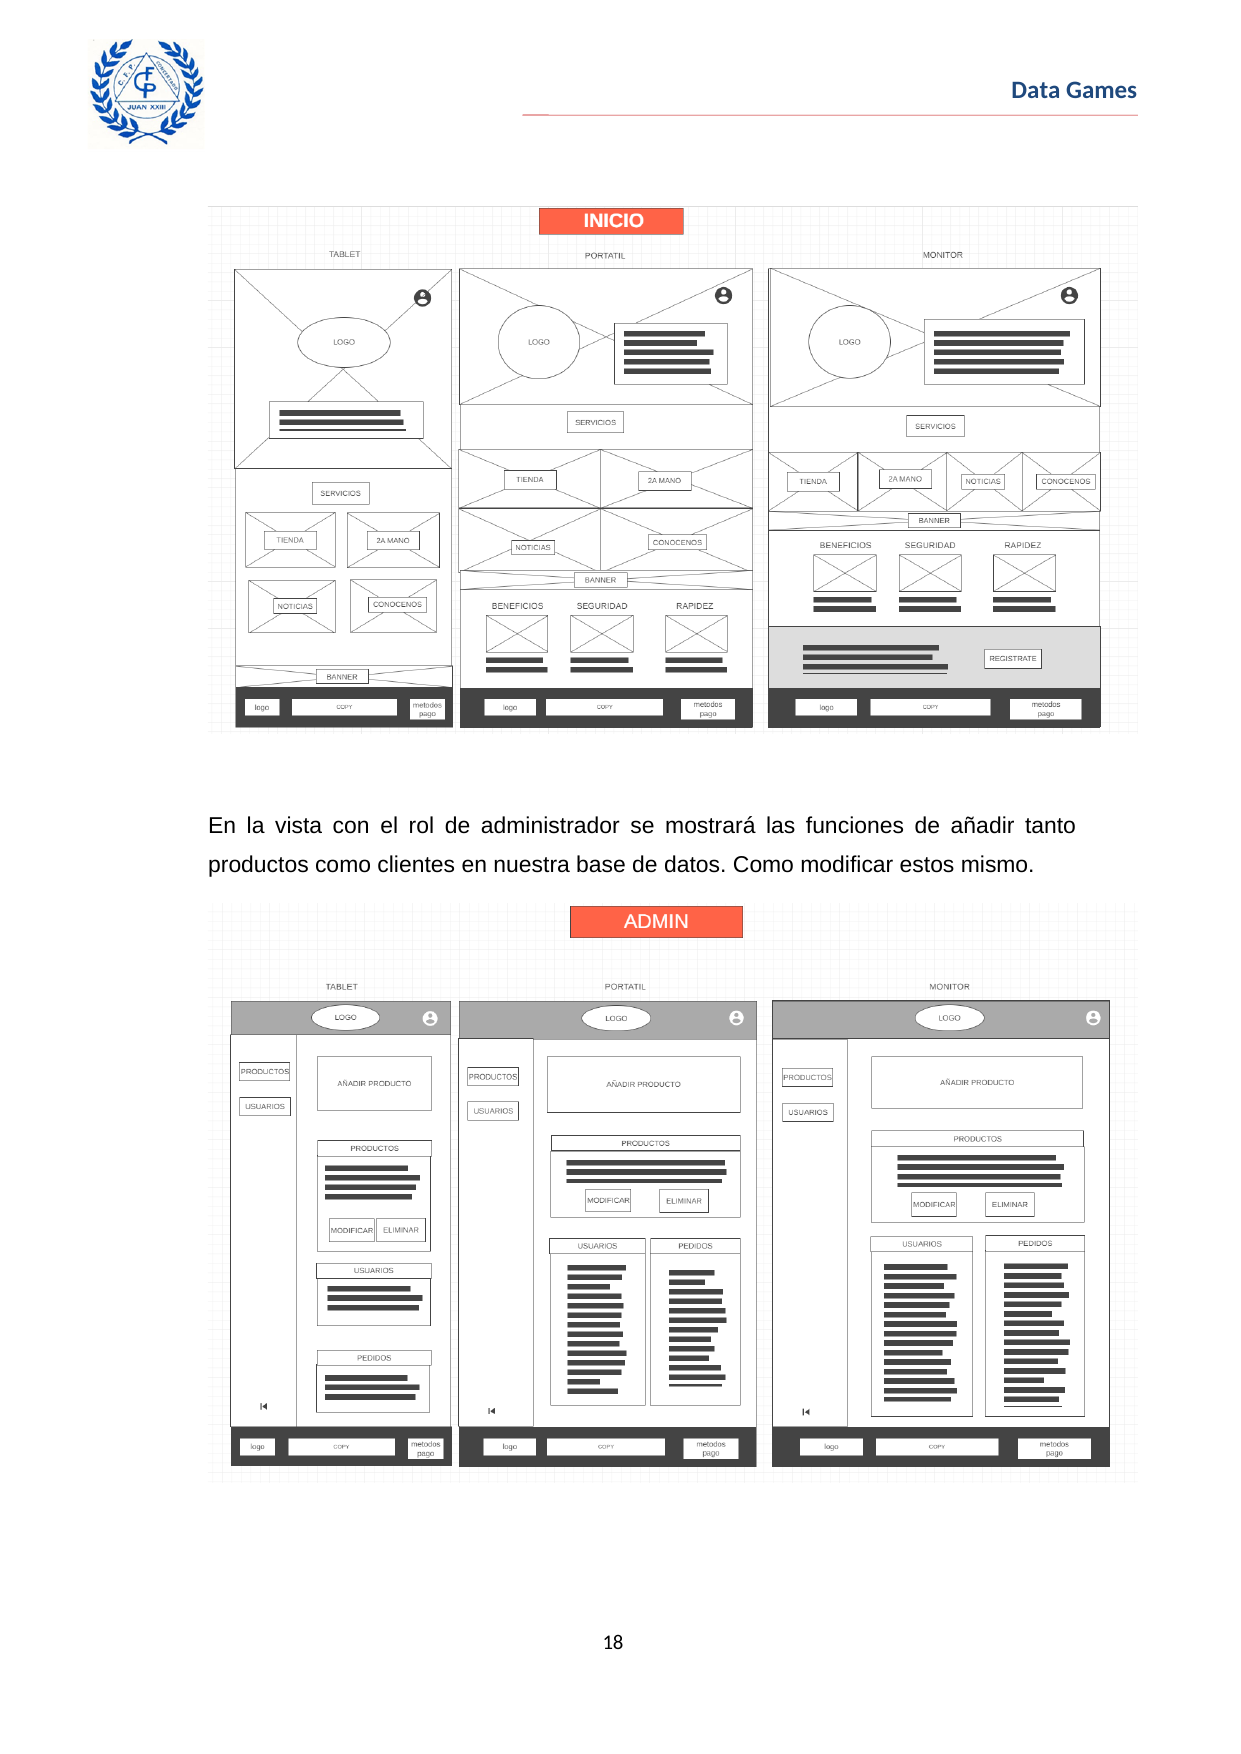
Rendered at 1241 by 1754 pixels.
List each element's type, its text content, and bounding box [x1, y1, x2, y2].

picture [207, 206, 1138, 734]
picture [87, 39, 206, 152]
picture [207, 903, 1138, 1483]
text En la vista con el rol de administrador se mostrará las funciones de añadir tanto productos como clientes en nuestra base de datos. Como modificar estos mismo. [208, 812, 1078, 877]
